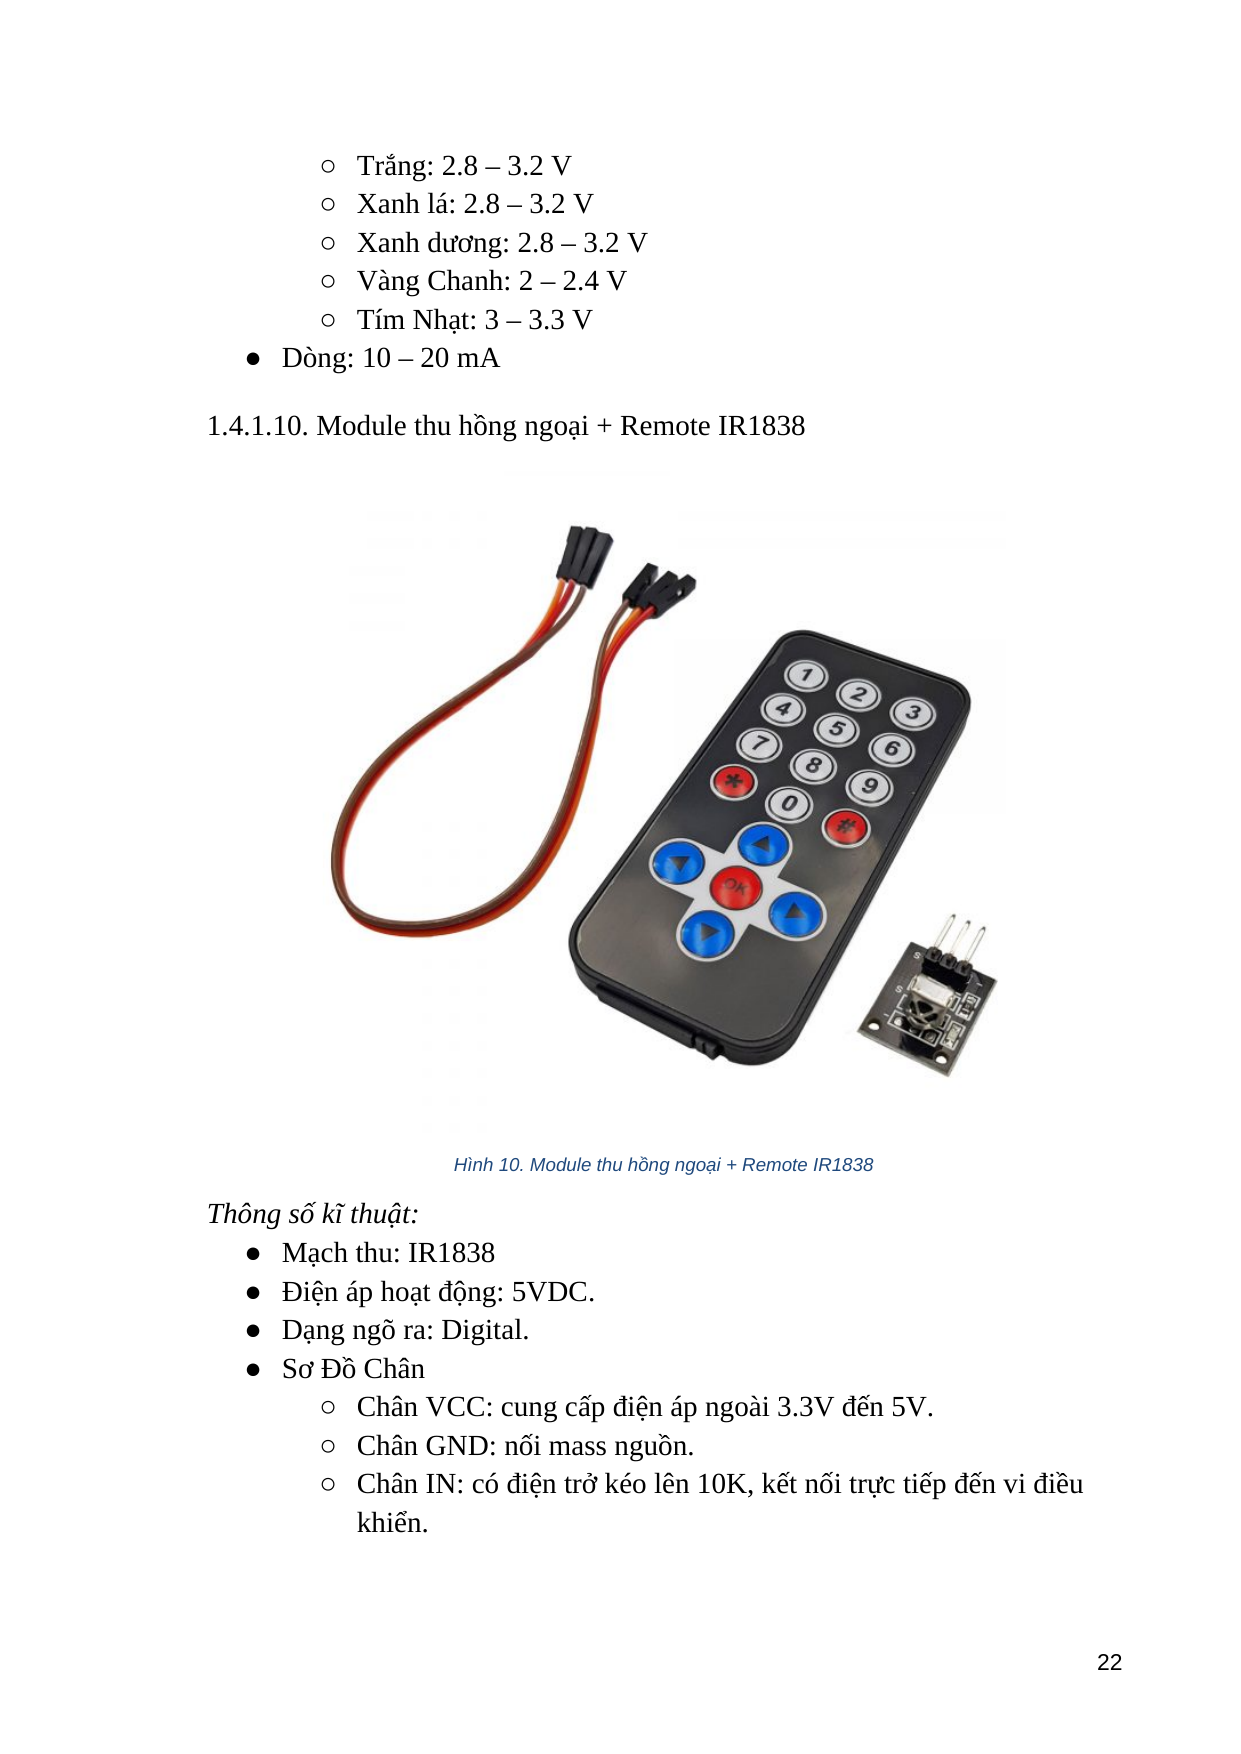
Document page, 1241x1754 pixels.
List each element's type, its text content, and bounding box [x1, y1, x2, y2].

subtitle 1.4.1.10. Module thu hồng ngoại + Remote IR1838 [207, 408, 1122, 442]
text Hình 10. Module thu hồng ngoại + Remote IR1838 [207, 1154, 1122, 1176]
list Xanh lá: 2.8 – 3.2 V [319, 186, 1122, 220]
list Mạch thu: IR1838 [244, 1235, 1122, 1269]
picture [322, 466, 1007, 1151]
list Chân GND: nối mass nguồn. [319, 1428, 1122, 1461]
list Chân VCC: cung cấp điện áp ngoài 3.3V đến 5V. [319, 1389, 1122, 1423]
list Điện áp hoạt động: 5VDC. [244, 1274, 1122, 1307]
text Thông số kĩ thuật: [207, 1197, 1122, 1230]
list Trắng: 2.8 – 3.2 V [319, 148, 1122, 181]
list Dạng ngõ ra: Digital. [244, 1312, 1122, 1346]
list Chân IN: có điện trở kéo lên 10K, kết nối trực tiếp đến vi điều khiển. [319, 1466, 1122, 1538]
list Xanh dương: 2.8 – 3.2 V [319, 225, 1122, 258]
list Vàng Chanh: 2 – 2.4 V [319, 263, 1122, 297]
list Sơ Đồ Chân [244, 1351, 1122, 1384]
list Tím Nhạt: 3 – 3.3 V [319, 302, 1122, 335]
list Dòng: 10 – 20 mA [244, 340, 1122, 374]
